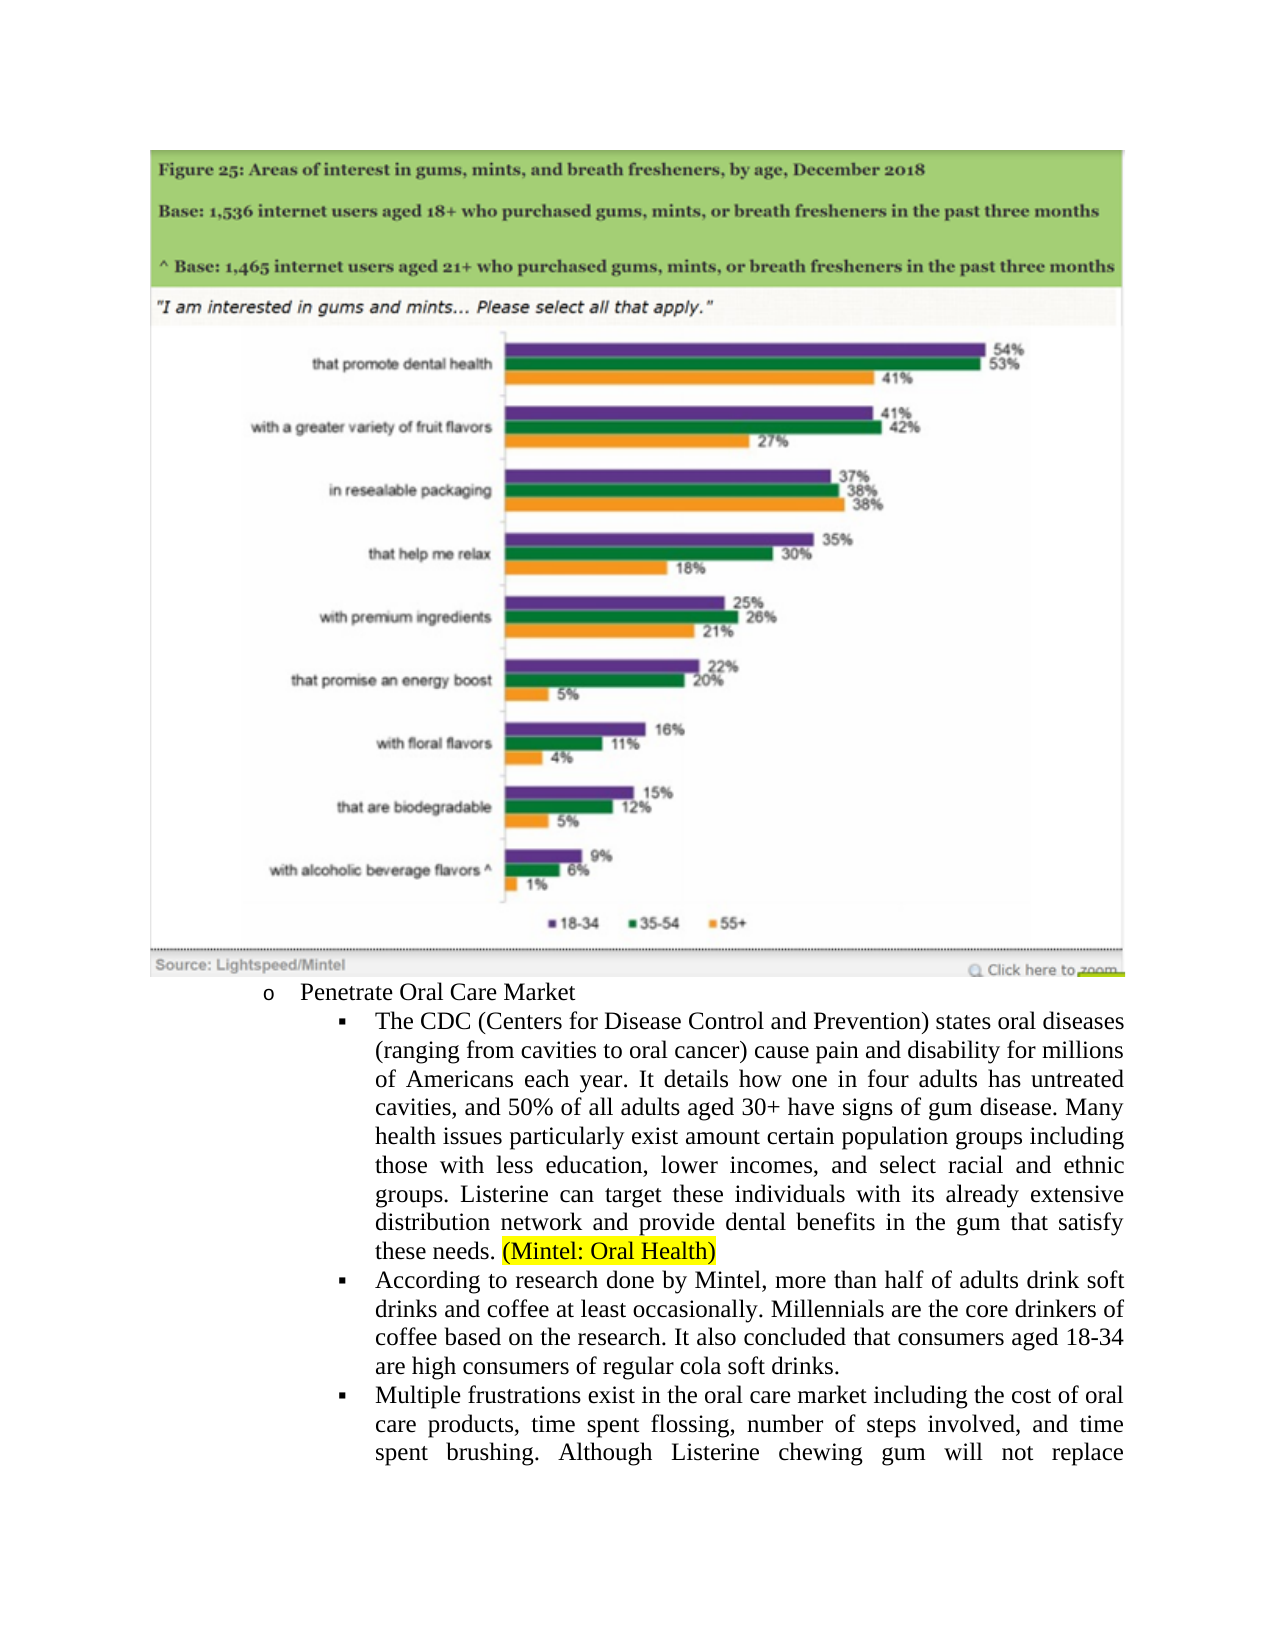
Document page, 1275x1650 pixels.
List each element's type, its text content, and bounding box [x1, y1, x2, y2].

list Penetrate Oral Care Market [262, 977, 1125, 1006]
list According to research done by Mintel, more than half of adults drink soft drinks and coffee at least occasionally. Millennials are the core drinkers of coffee based on the research. It also concluded that consumers aged 18-34 are high consumers of regular cola soft drinks. [337, 1265, 1125, 1380]
picture [150, 150, 1125, 977]
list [337, 1380, 1125, 1466]
list The CDC (Centers for Disease Control and Prevention) states oral diseases (ranging from cavities to oral cancer) cause pain and disability for millions of Americans each year. It details how one in four adults has untreated cavities, and 50% of all adults aged 30+ have signs of gum disease. Many health issues particularly exist amount certain population groups including those with less education, lower incomes, and select racial and ethnic groups. Listerine can target these individuals with its already extensive distribution network and provide dental benefits in the gum that satisfy these needs. (Mintel: Oral Health) [337, 1006, 1125, 1265]
